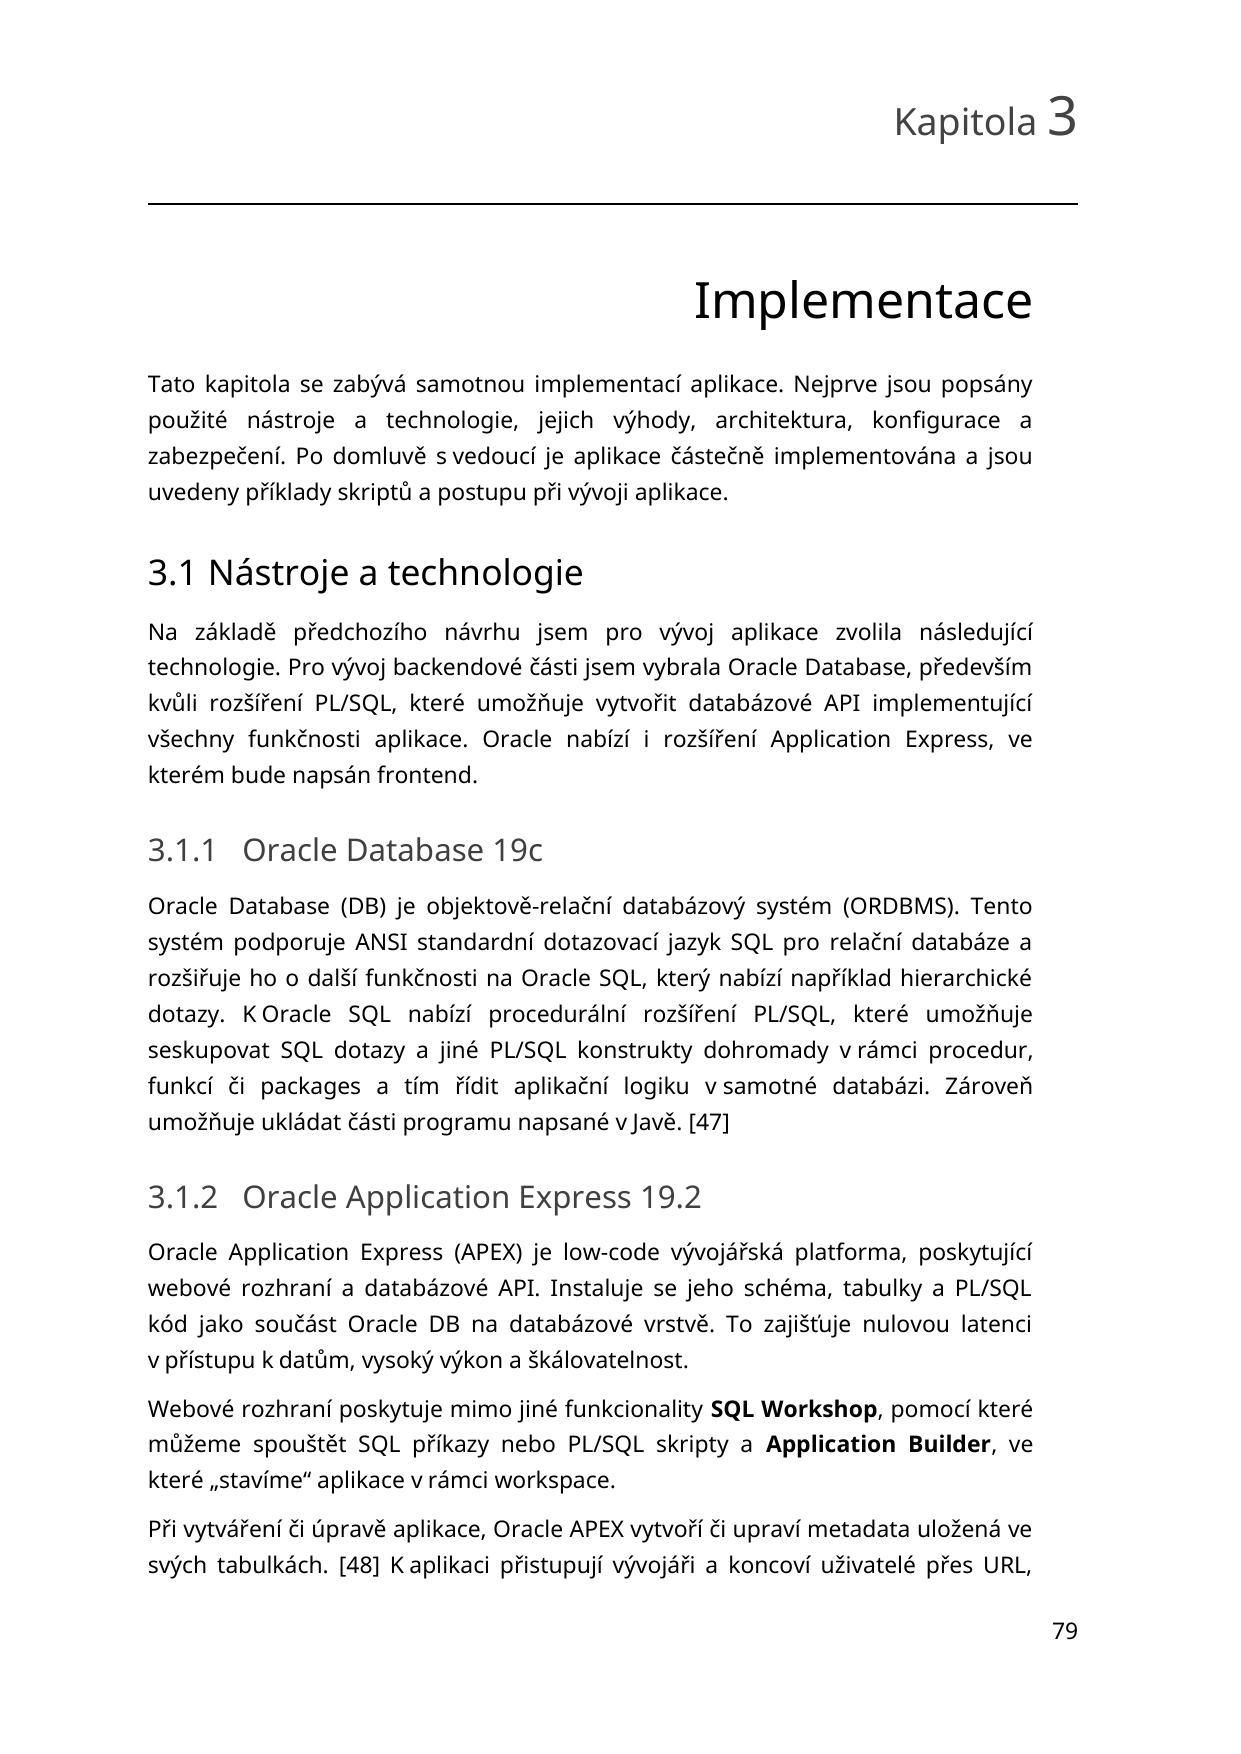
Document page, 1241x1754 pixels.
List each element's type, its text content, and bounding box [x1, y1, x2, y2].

text Na základě předchozího návrhu jsem pro vývoj aplikace zvolila následující technologie. Pro vývoj backendové části jsem vybrala Oracle Database, především kvůli rozšíření PL/SQL, které umožňuje vytvořit databázové API implementující všechny funkčnosti aplikace. Oracle nabízí i rozšíření Application Express, ve kterém bude napsán frontend. [148, 615, 1033, 790]
text Oracle Database (DB) je objektově-relační databázový systém (ORDBMS). Tento systém podporuje ANSI standardní dotazovací jazyk SQL pro relační databáze a rozšiřuje ho o další funkčnosti na Oracle SQL, který nabízí například hierarchické dotazy. K Oracle SQL nabízí procedurální rozšíření PL/SQL, které umožňuje seskupovat SQL dotazy a jiné PL/SQL konstrukty dohromady v rámci procedur, funkcí či packages a tím řídit aplikační logiku v samotné databázi. Zároveň umožňuje ukládat části programu napsané v Javě. [47] [148, 890, 1033, 1137]
text Webové rozhraní poskytuje mimo jiné funkcionality SQL Workshop, pomocí které můžeme spouštět SQL příkazy nebo PL/SQL skripty a Application Builder, ve které „stavíme“ aplikace v rámci workspace. [148, 1392, 1033, 1496]
text Tato kapitola se zabývá samotnou implementací aplikace. Nejprve jsou popsány použité nástroje a technologie, jejich výhody, architektura, konfigurace a zabezpečení. Po domluvě s vedoucí je aplikace částečně implementována a jsou uvedeny příklady skriptů a postupu při vývoji aplikace. [148, 368, 1033, 507]
subtitle Oracle Database 19c [148, 828, 1078, 871]
subtitle Nástroje a technologie [148, 547, 1033, 596]
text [148, 1513, 1033, 1580]
subtitle Oracle Application Express 19.2 [148, 1175, 1078, 1217]
subtitle Implementace [148, 265, 1033, 333]
text Oracle Application Express (APEX) je low-code vývojářská platforma, poskytující webové rozhraní a databázové API. Instaluje se jeho schéma, tabulky a PL/SQL kód jako součást Oracle DB na databázové vrstvě. To zajišťuje nulovou latenci v přístupu k datům, vysoký výkon a škálovatelnost. [148, 1236, 1033, 1375]
